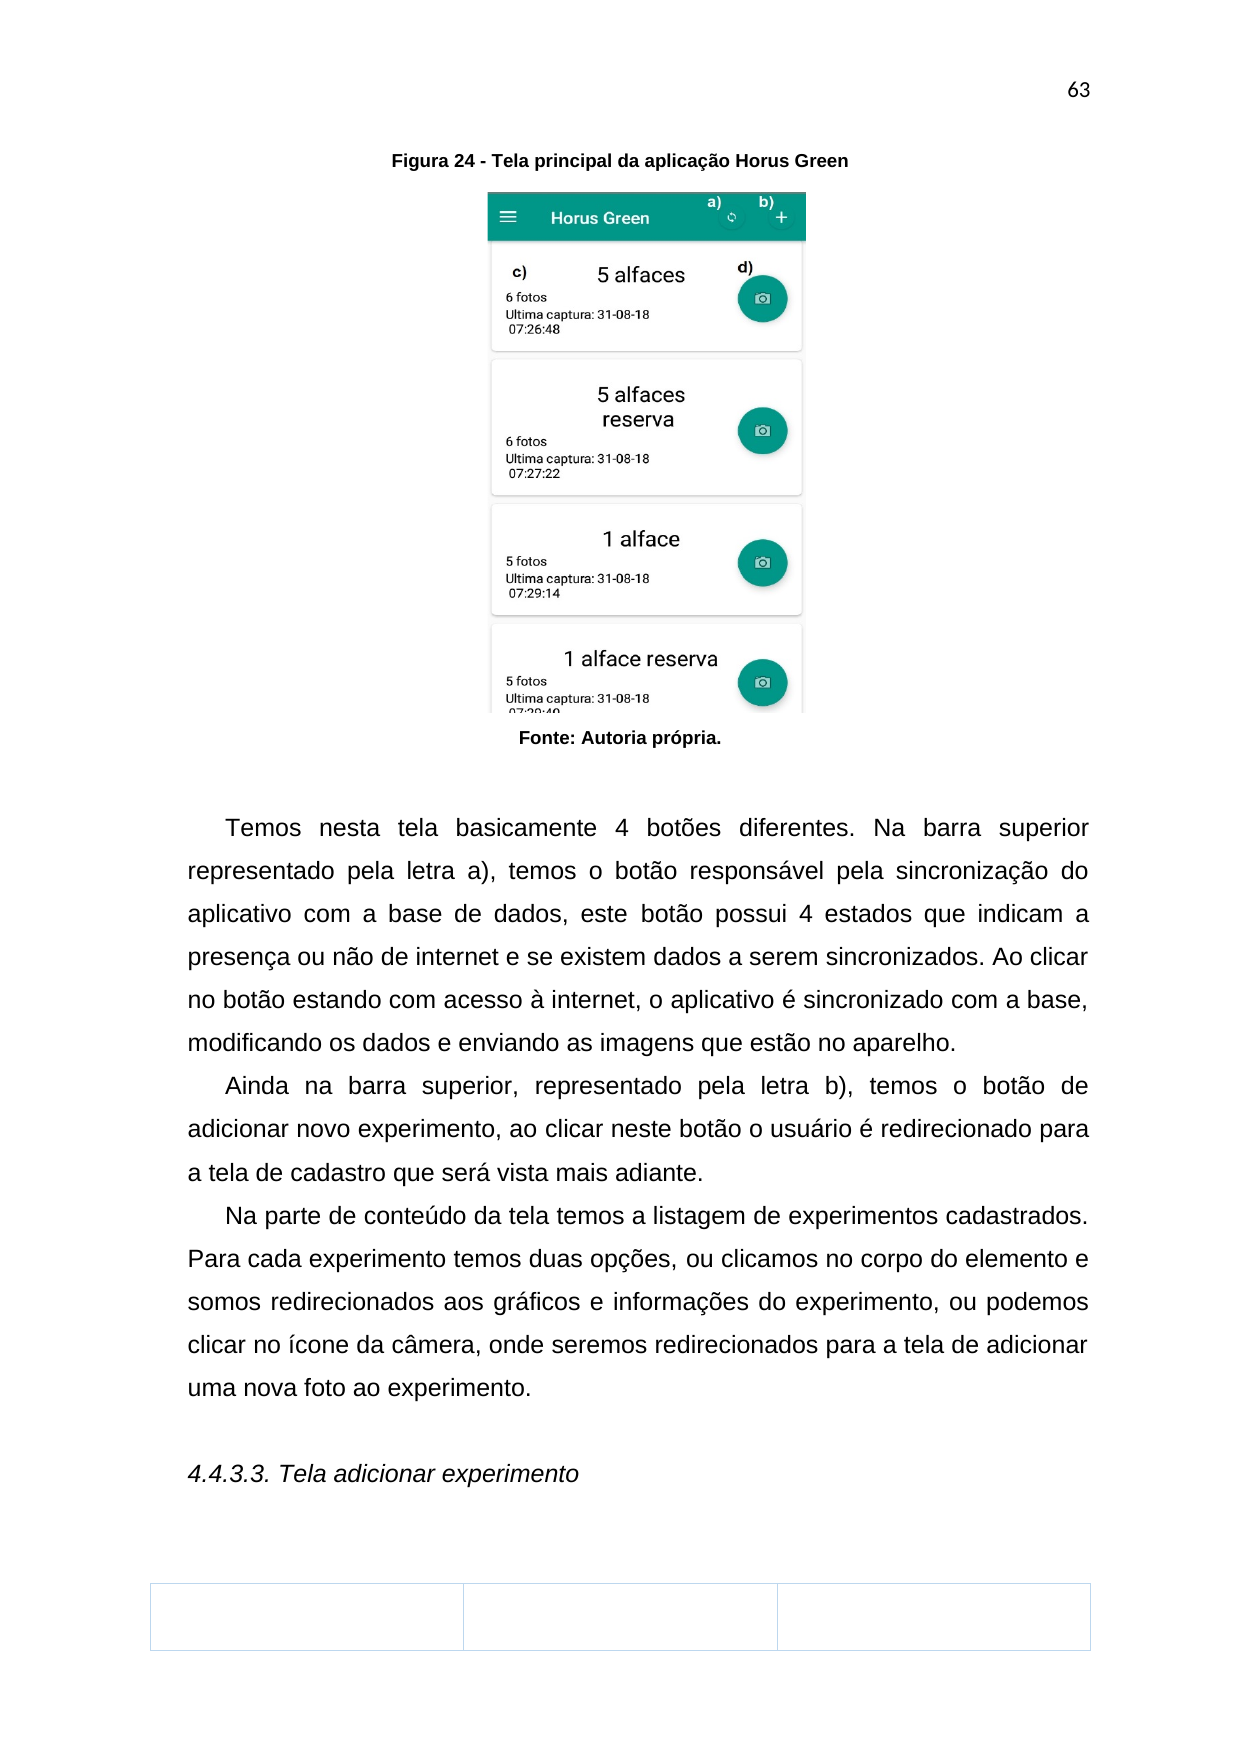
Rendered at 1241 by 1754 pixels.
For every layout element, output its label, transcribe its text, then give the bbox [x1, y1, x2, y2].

picture [487, 192, 806, 713]
text Ainda na barra superior, representado pela letra b), temos o botão de adicionar novo experimento, ao clicar neste botão o usuário é redirecionado para a tela de cadastro que será vista mais adiante. [150, 1071, 1090, 1186]
text 4.4.3.3. Tela adicionar experimento [187, 1459, 1090, 1488]
text Temos nesta tela basicamente 4 botões diferentes. Na barra superior representado pela letra a), temos o botão responsável pela sincronização do aplicativo com a base de dados, este botão possui 4 estados que indicam a presença ou não de internet e se existem dados a serem sincronizados. Ao clicar no botão estando com acesso à internet, o aplicativo é sincronizado com a base, modificando os dados e enviando as imagens que estão no aparelho. [150, 813, 1090, 1057]
text Figura 24 - Tela principal da aplicação Horus Green [150, 150, 1090, 172]
text Fonte: Autoria própria. [150, 727, 1090, 749]
text Na parte de conteúdo da tela temos a listagem de experimentos cadastrados. Para cada experimento temos duas opções, ou clicamos no corpo do elemento e somos redirecionados aos gráficos e informações do experimento, ou podemos clicar no ícone da câmera, onde seremos redirecionados para a tela de adicionar uma nova foto ao experimento. [150, 1201, 1090, 1402]
